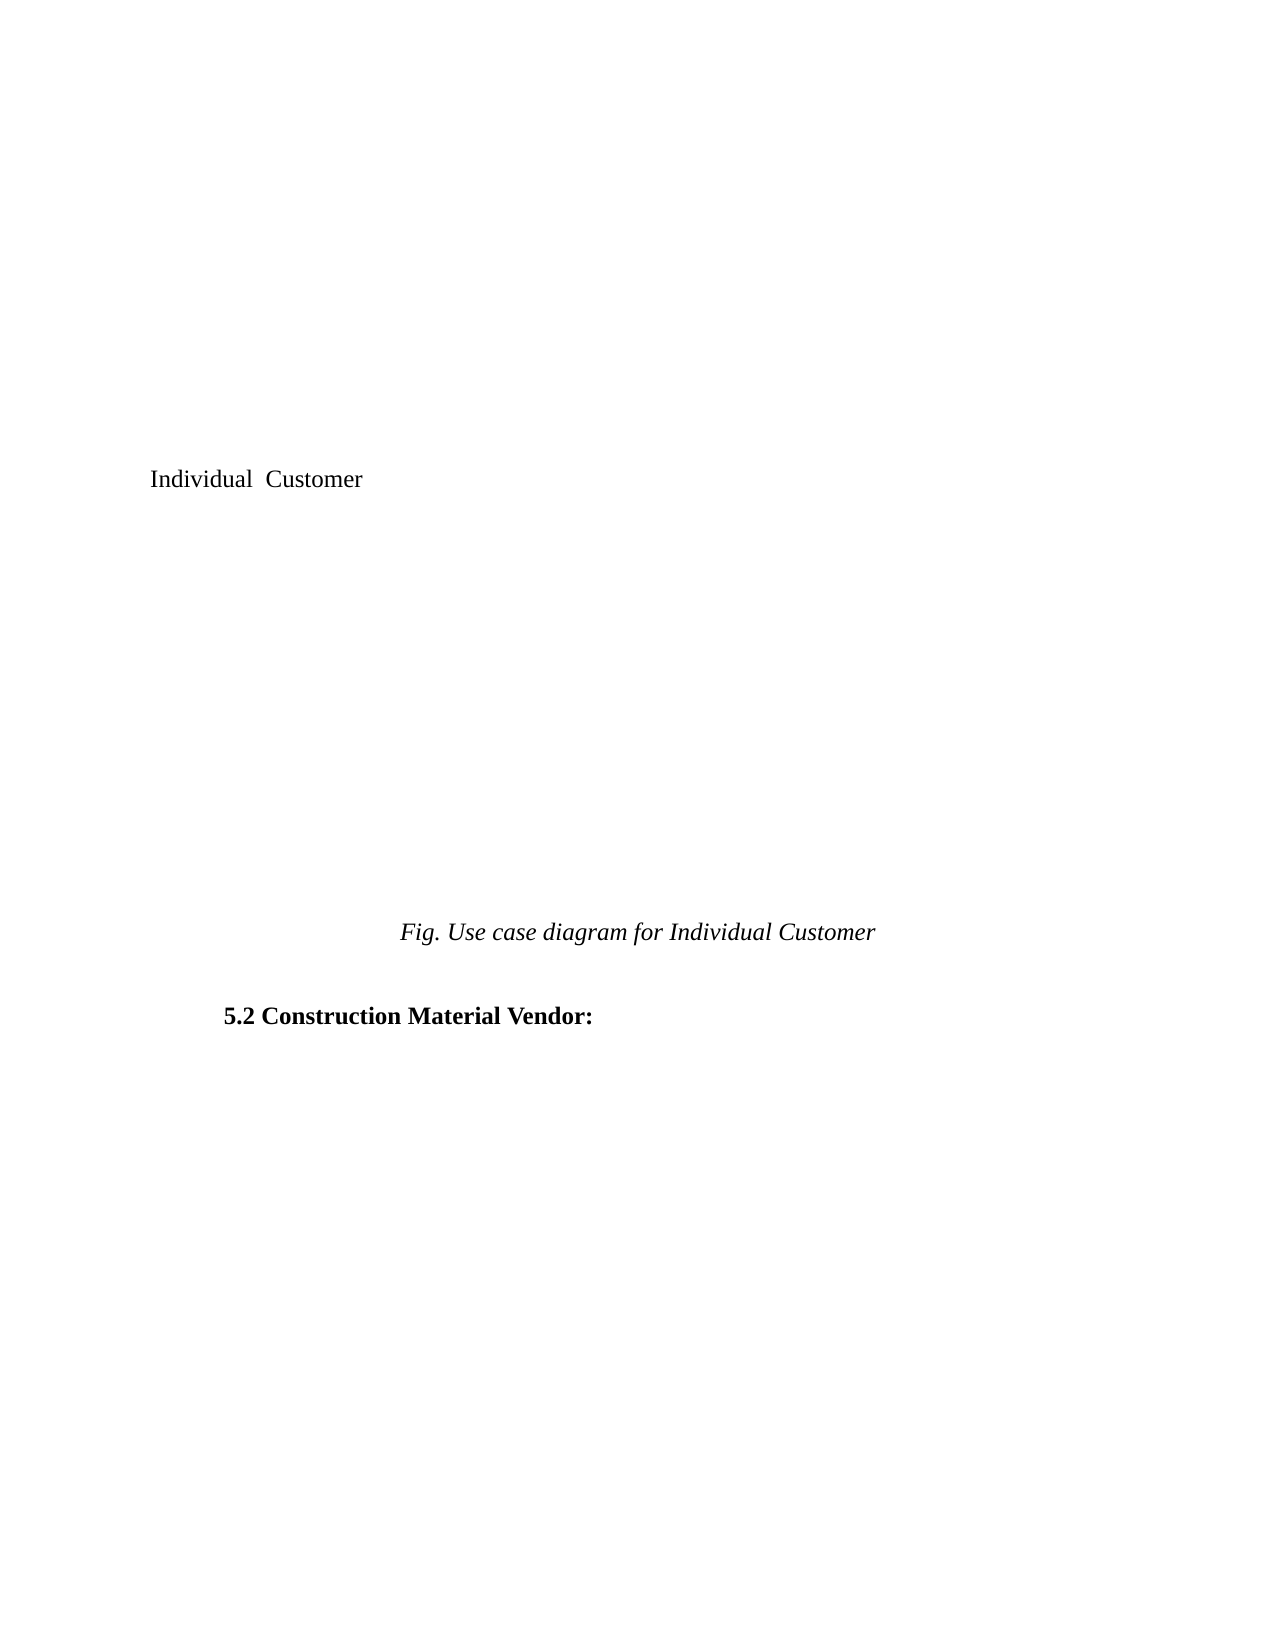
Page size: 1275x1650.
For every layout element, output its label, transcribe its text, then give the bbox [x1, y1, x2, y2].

text Fig. Use case diagram for Individual Customer [150, 921, 1125, 946]
text Individual Customer [150, 466, 421, 493]
text 5.2 Construction Material Vendor: [223, 1005, 1125, 1030]
